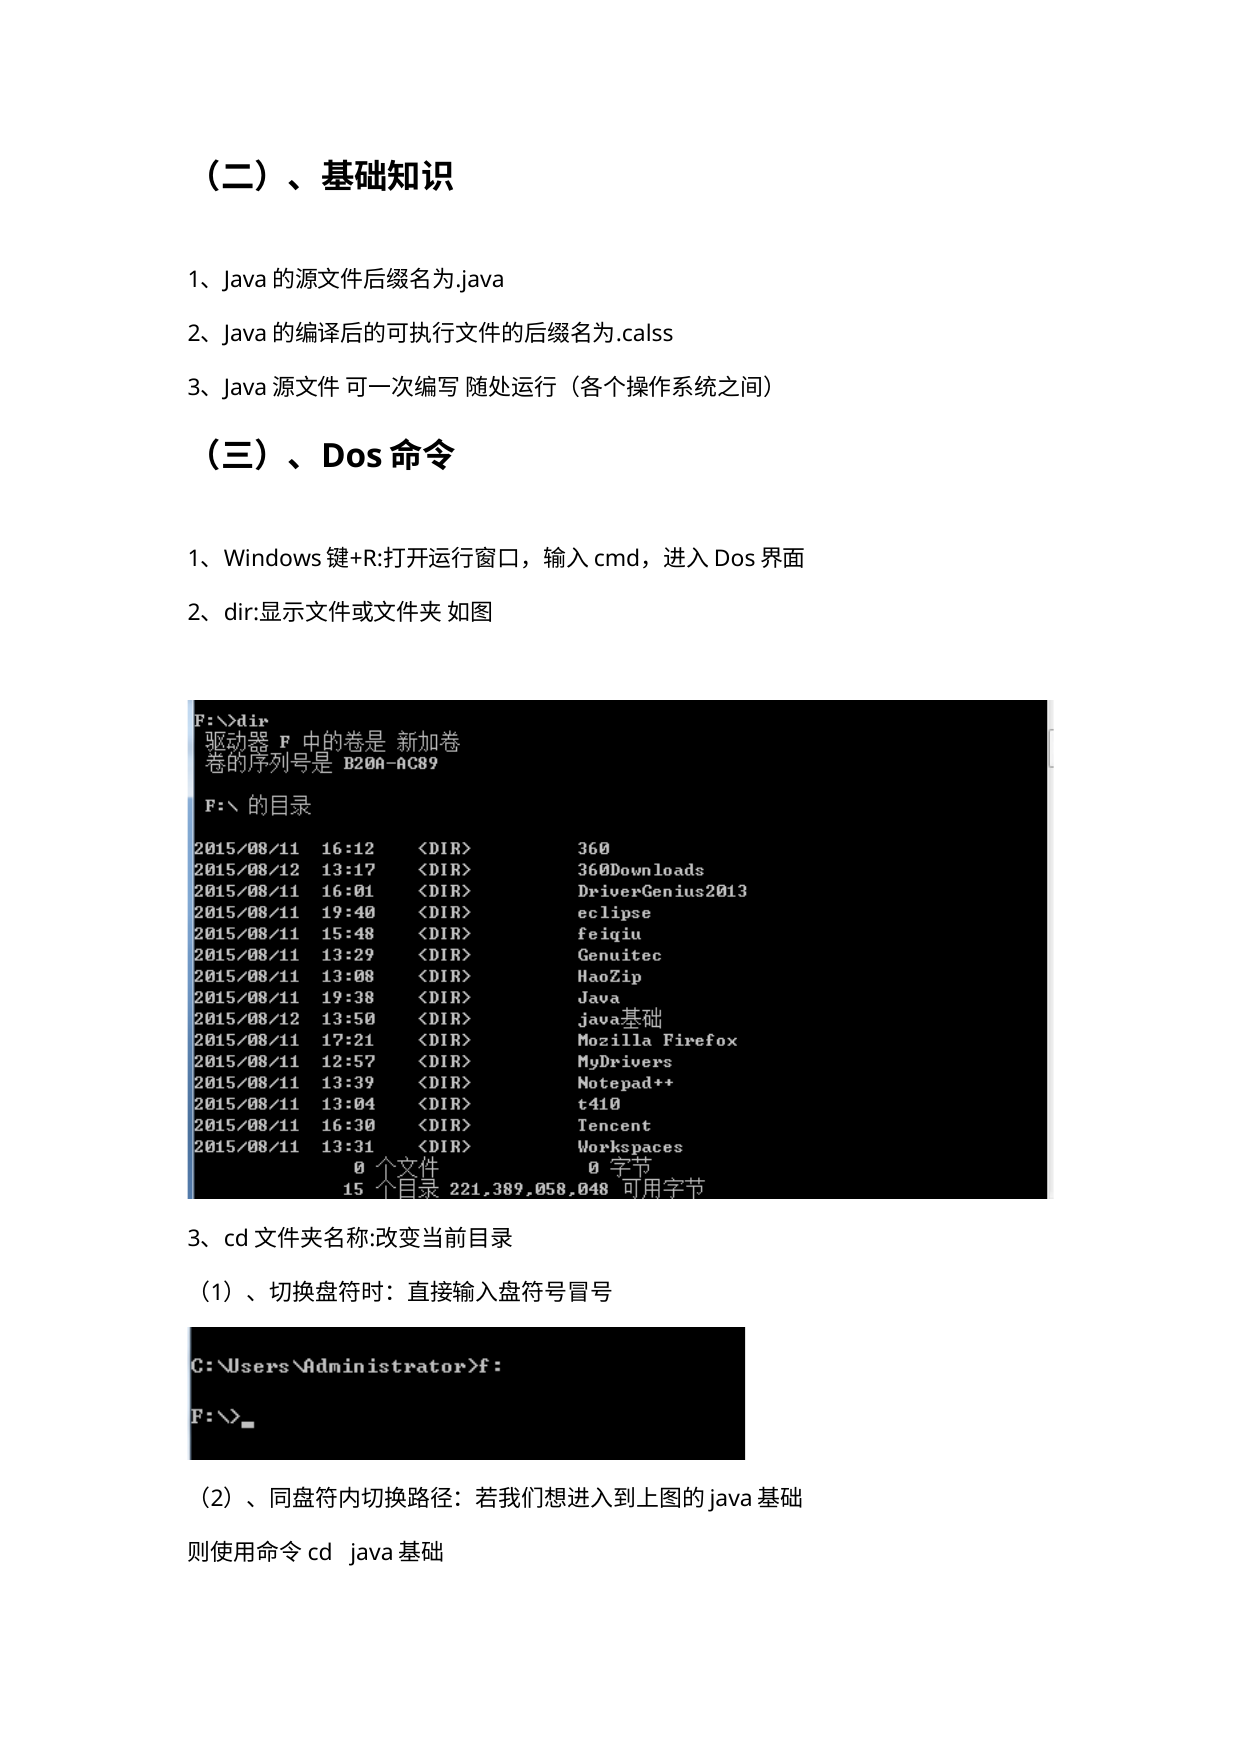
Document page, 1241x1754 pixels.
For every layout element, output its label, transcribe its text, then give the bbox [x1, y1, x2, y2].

text （1）、切换盘符时：直接输入盘符号冒号 [187, 1273, 1053, 1307]
text 1、Java的源文件后缀名为.java [187, 260, 1053, 294]
text 2、Java的编译后的可执行文件的后缀名为.calss [187, 314, 1053, 348]
text 1、Windows键+R:打开运行窗口，输入cmd，进入Dos界面 [187, 540, 1053, 573]
picture [187, 700, 1054, 1199]
subtitle （三）、Dos命令 [187, 429, 1053, 478]
text 3、Java源文件 可一次编写 随处运行（各个操作系统之间） [187, 369, 1053, 402]
text （2）、同盘符内切换路径：若我们想进入到上图的java基础 [187, 1480, 1053, 1513]
text 2、dir:显示文件或文件夹 如图 [187, 594, 1053, 627]
picture [187, 1327, 746, 1460]
text 则使用命令 cd java基础 [187, 1534, 1053, 1568]
text 3、cd 文件夹名称:改变当前目录 [187, 1219, 1053, 1253]
subtitle （二）、基础知识 [187, 150, 1053, 198]
